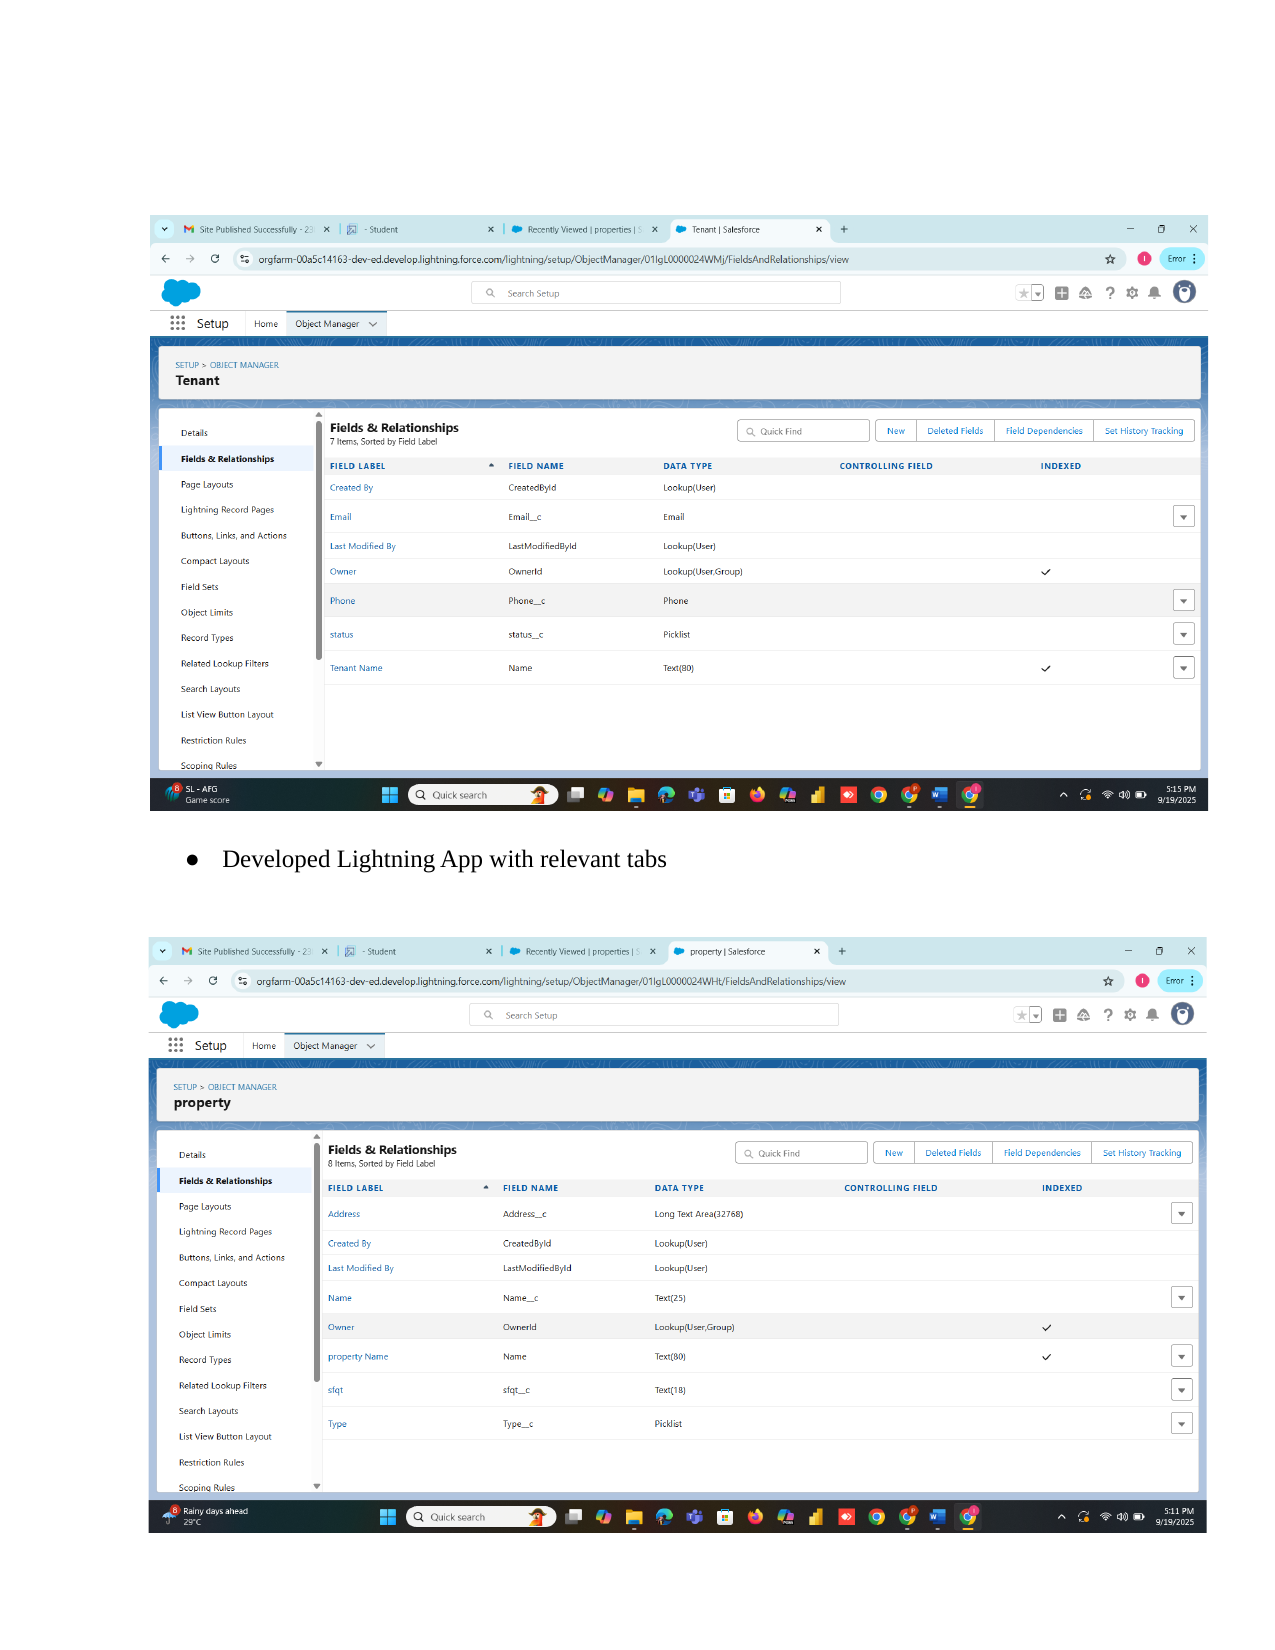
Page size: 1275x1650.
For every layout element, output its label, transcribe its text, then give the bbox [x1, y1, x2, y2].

picture [148, 937, 1207, 1533]
picture [150, 215, 1209, 811]
list Developed Lightning App with relevant tabs [184, 844, 1168, 873]
